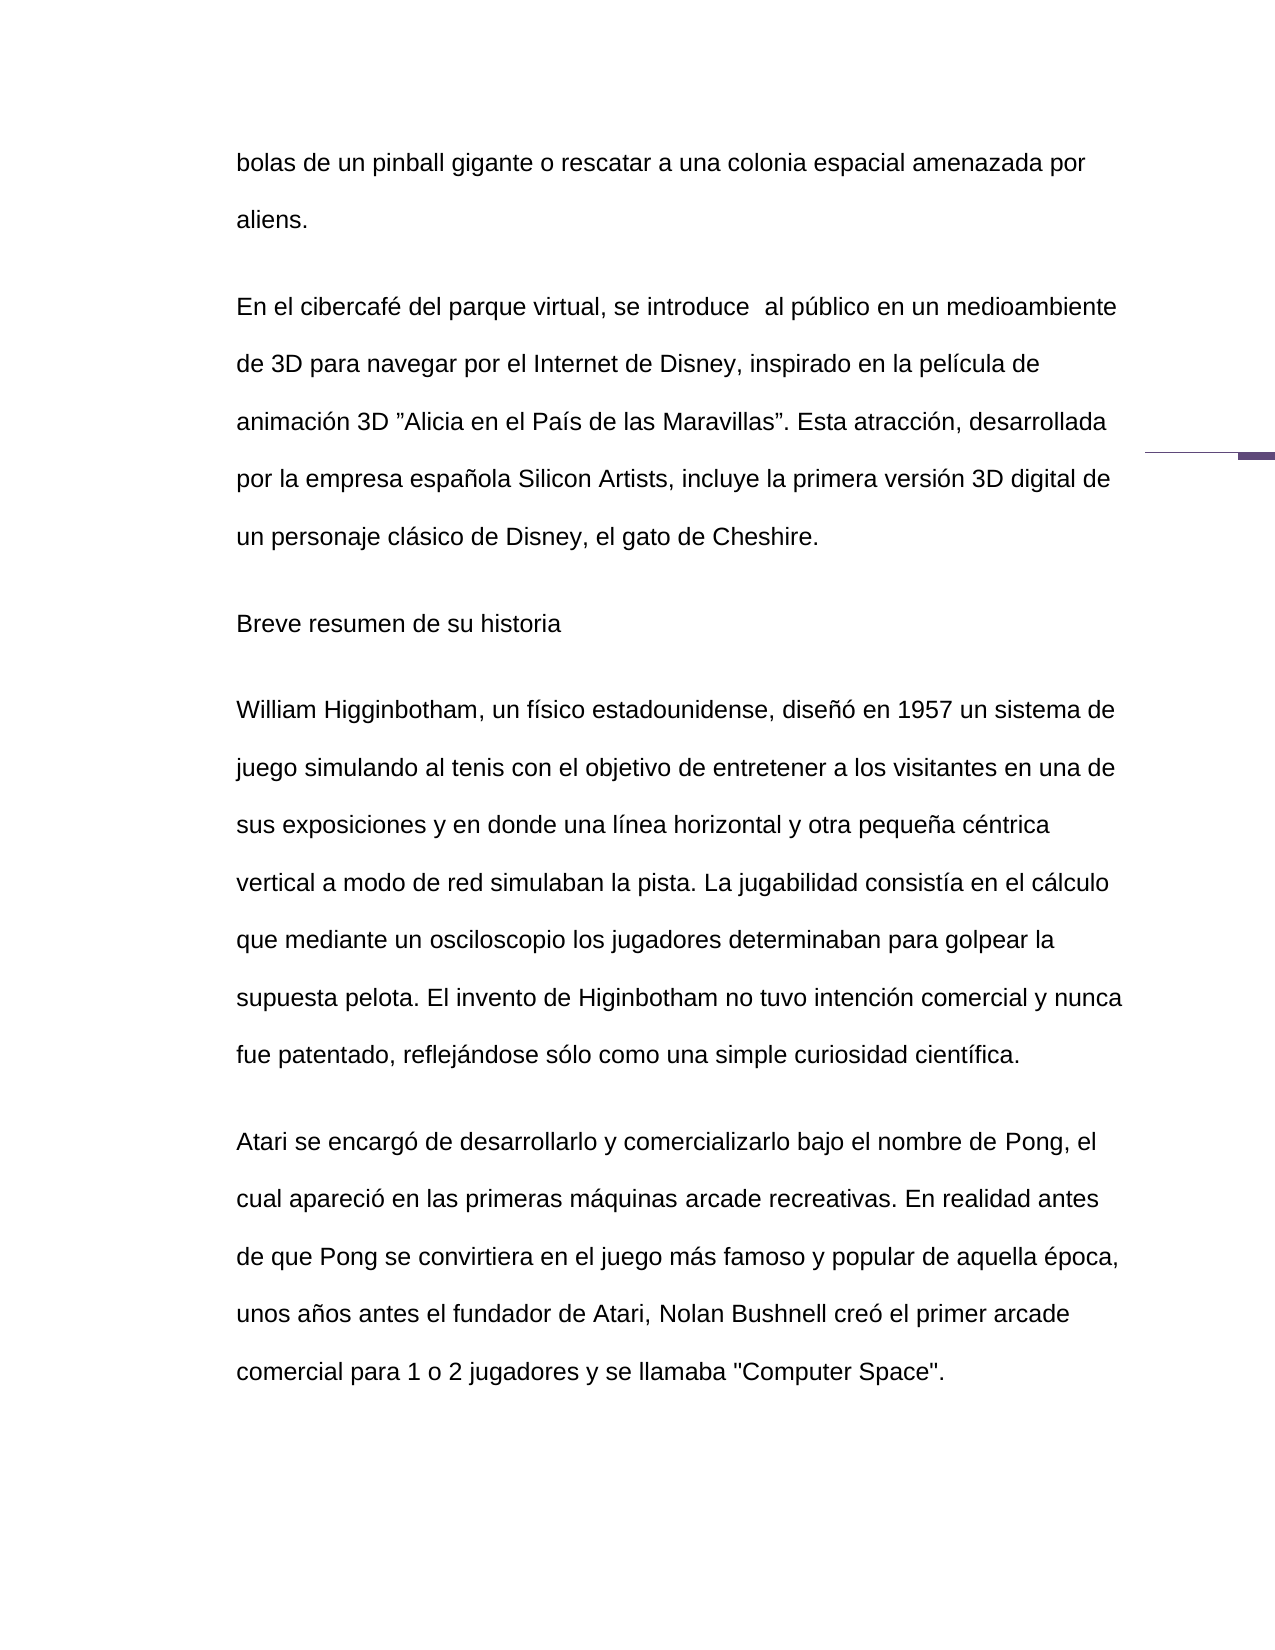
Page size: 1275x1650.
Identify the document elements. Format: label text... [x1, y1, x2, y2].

text En el cibercafé del parque virtual, se introduce al público en un medioambiente de 3D para navegar por el Internet de Disney, inspirado en la película de animación 3D ”Alicia en el País de las Maravillas”. Esta atracción, desarrollada por la empresa española Silicon Artists, incluye la primera versión 3D digital de un personaje clásico de Disney, el gato de Cheshire. [236, 292, 1127, 551]
subtitle Breve resumen de su historia [236, 608, 1127, 637]
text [236, 148, 1127, 234]
text William Higginbotham, un físico estadounidense, diseñó en 1957 un sistema de juego simulando al tenis con el objetivo de entretener a los visitantes en una de sus exposiciones y en donde una línea horizontal y otra pequeña céntrica vertical a modo de red simulaban la pista. La jugabilidad consistía en el cálculo que mediante un osciloscopio los jugadores determinaban para golpear la supuesta pelota. El invento de Higinbotham no tuvo intención comercial y nunca fue patentado, reflejándose sólo como una simple curiosidad científica. [236, 695, 1127, 1069]
text Atari se encargó de desarrollarlo y comercializarlo bajo el nombre de Pong, el cual apareció en las primeras máquinas arcade recreativas. En realidad antes de que Pong se convirtiera en el juego más famoso y popular de aquella época, unos años antes el fundador de Atari, Nolan Bushnell creó el primer arcade comercial para 1 o 2 jugadores y se llamaba "Computer Space". [236, 1127, 1127, 1386]
